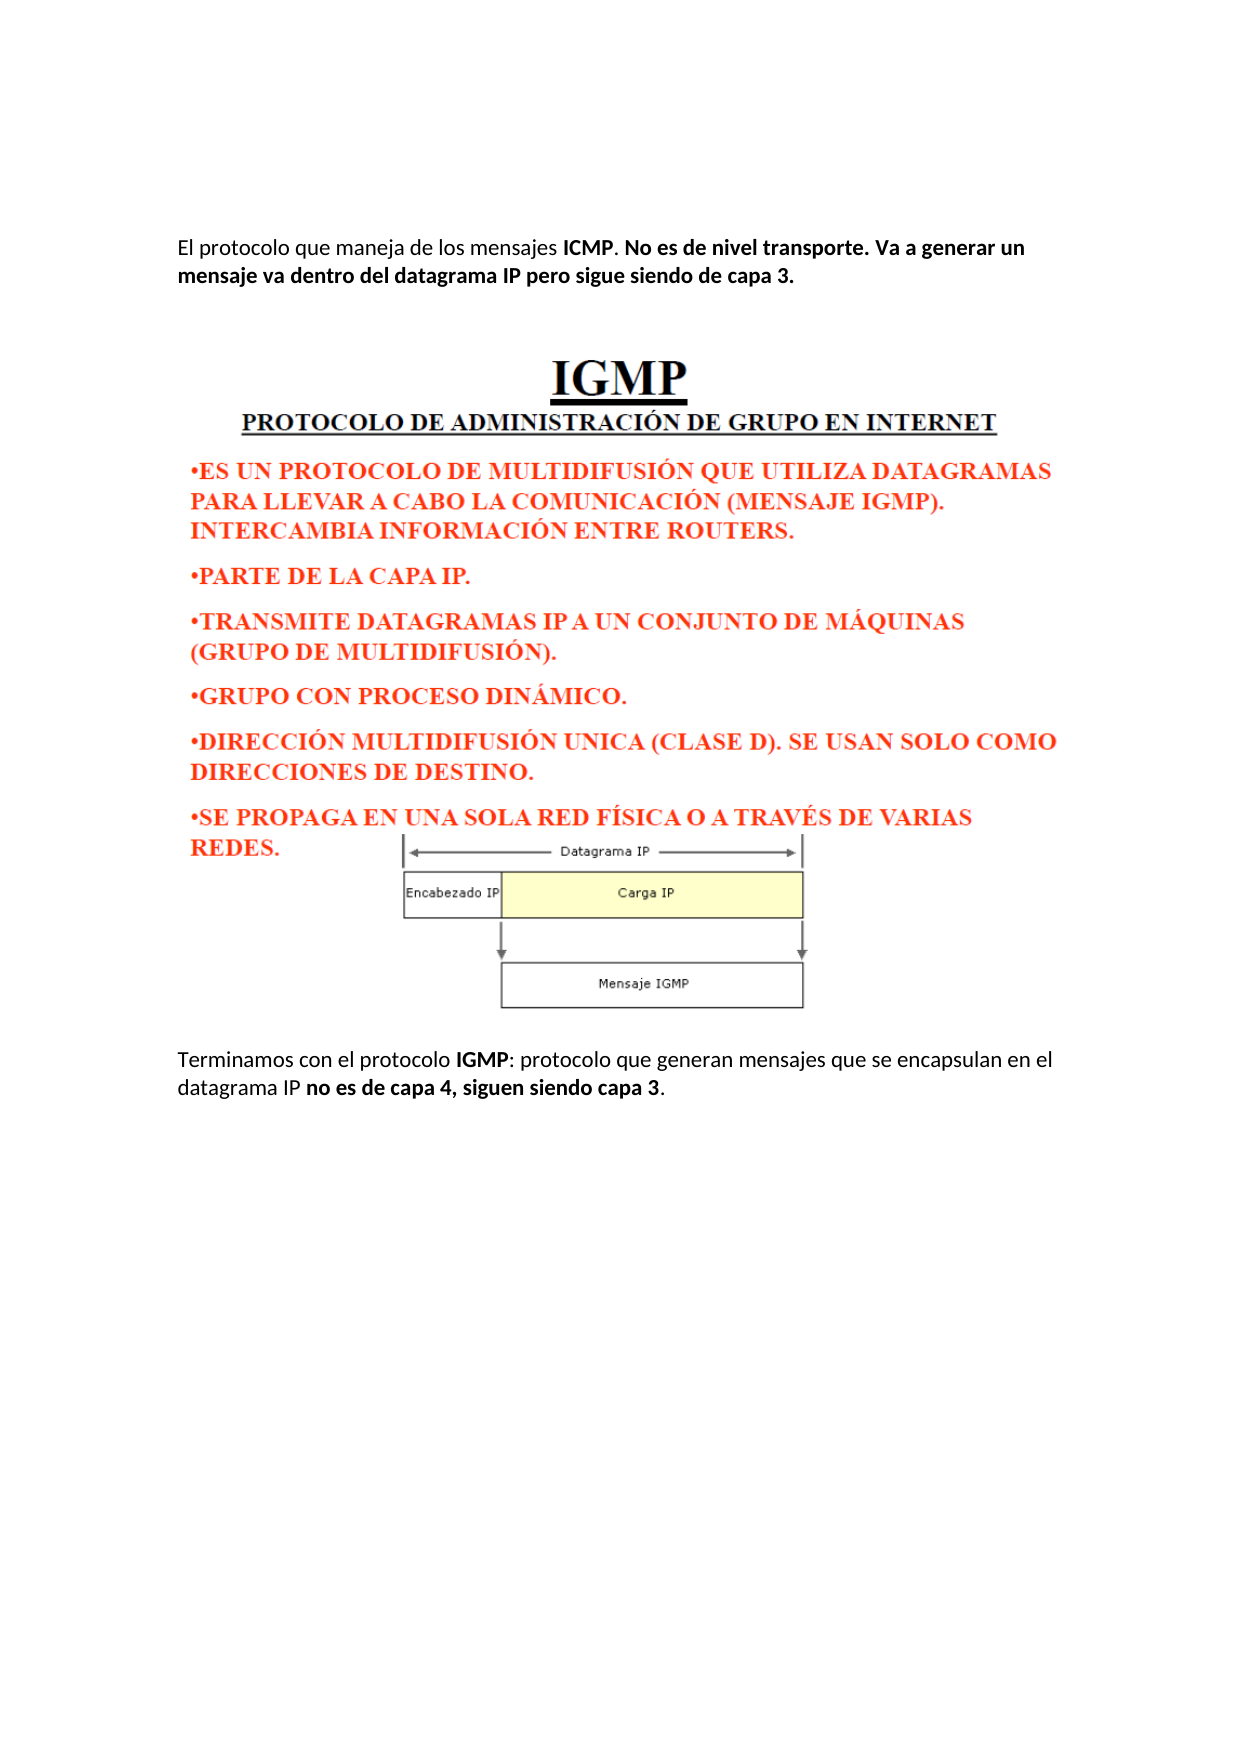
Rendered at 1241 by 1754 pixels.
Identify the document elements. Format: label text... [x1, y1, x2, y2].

text El protocolo que maneja de los mensajes ICMP. No es de nivel transporte. Va a generar un mensaje va dentro del datagrama IP pero sigue siendo de capa 3. [177, 233, 1063, 289]
picture [177, 346, 1064, 1017]
text Terminamos con el protocolo IGMP: protocolo que generan mensajes que se encapsulan en el datagrama IP no es de capa 4, siguen siendo capa 3. [177, 1046, 1063, 1102]
